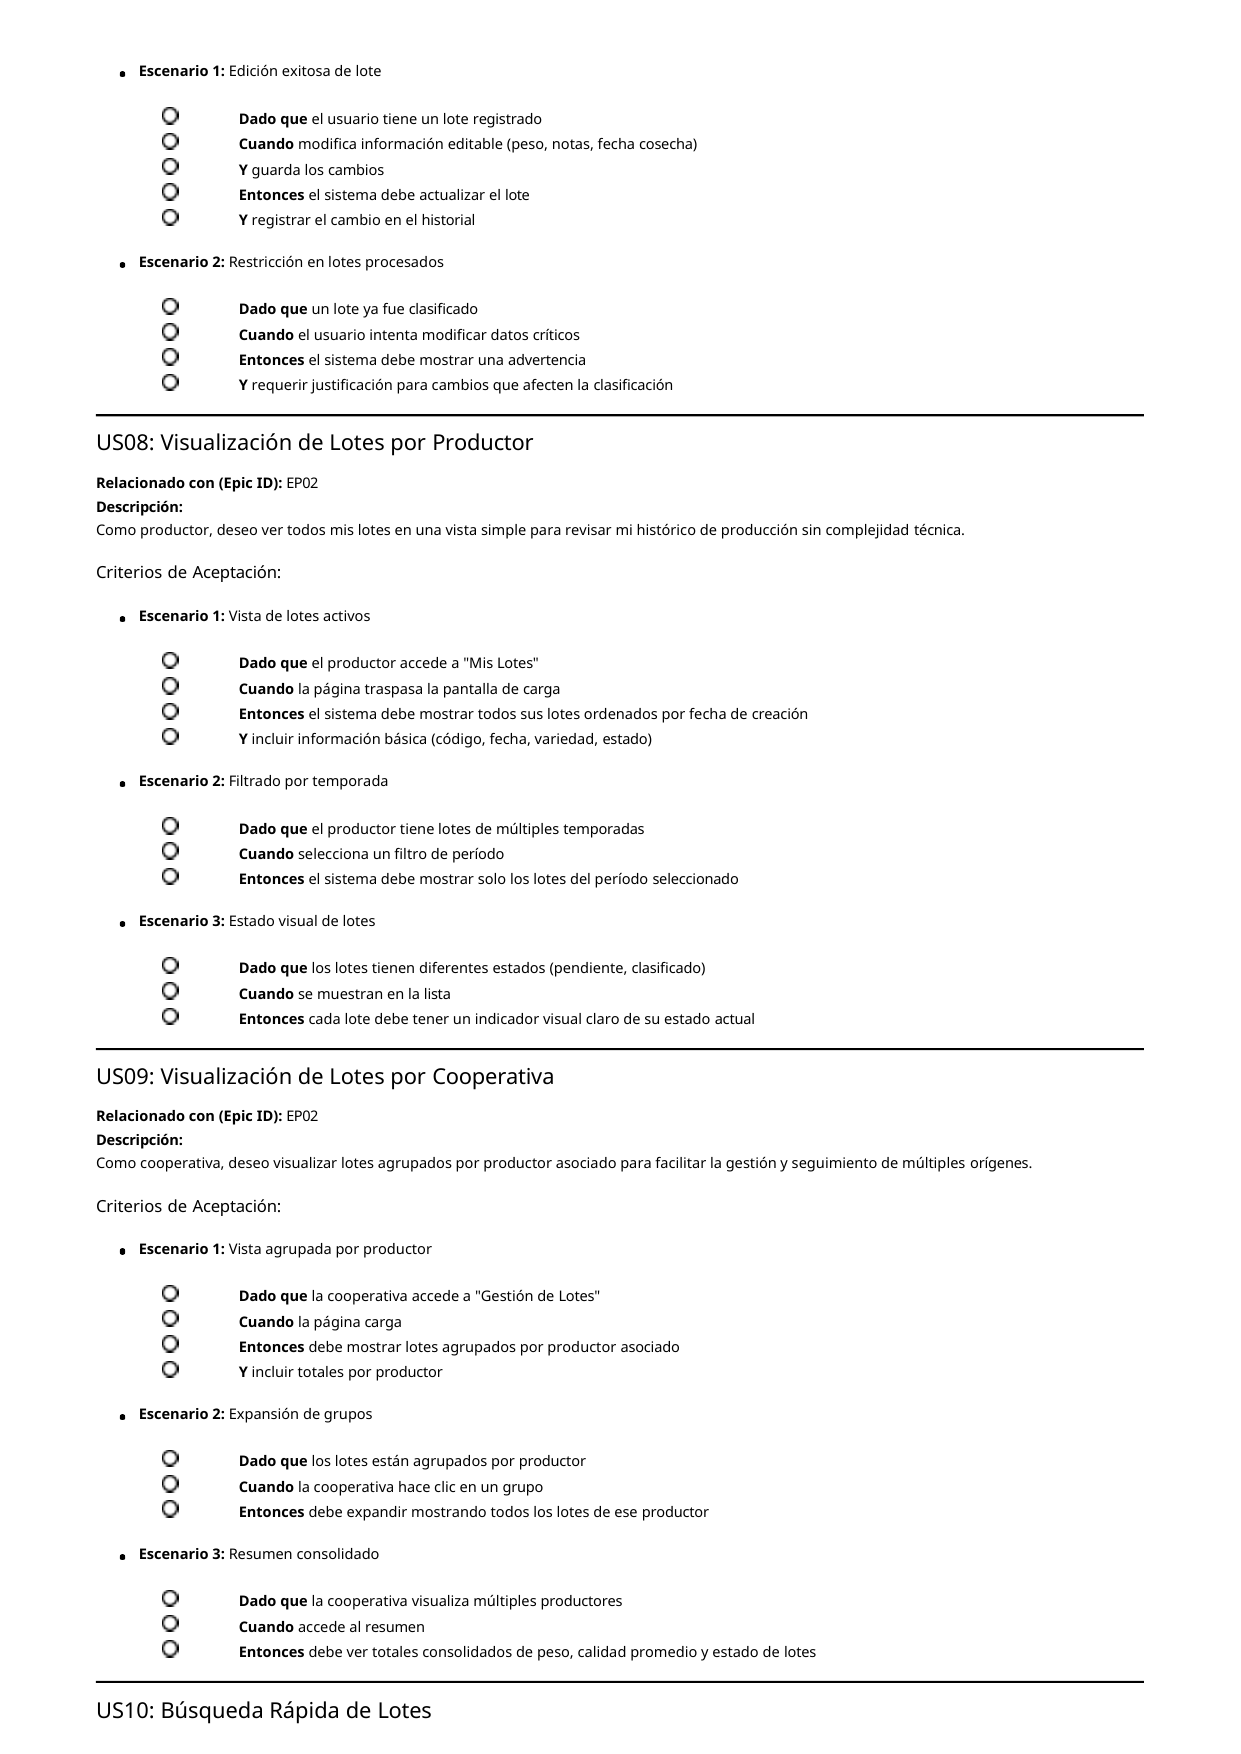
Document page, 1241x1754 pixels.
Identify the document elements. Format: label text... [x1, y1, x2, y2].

list Y incluir totales por productor [161, 1360, 1166, 1382]
list Entonces el sistema debe mostrar una advertencia [161, 348, 1166, 370]
text Escenario 2: Restricción en lotes procesados [120, 248, 1166, 279]
text Descripción: [96, 1129, 1166, 1149]
text Criterios de Aceptación: [96, 561, 1166, 583]
picture [162, 1615, 179, 1632]
picture [162, 183, 179, 201]
picture [119, 1414, 126, 1420]
picture [162, 703, 179, 720]
picture [162, 868, 179, 885]
list Cuando la cooperativa hace clic en un grupo [161, 1475, 1166, 1496]
list Entonces el sistema debe actualizar el lote [161, 183, 1166, 204]
list Entonces debe ver totales consolidados de peso, calidad promedio y estado de lotes [161, 1640, 1166, 1662]
text Escenario 3: Resumen consolidado [120, 1540, 1166, 1571]
list Dado que el productor accede a "Mis Lotes" [161, 651, 1166, 673]
picture [162, 348, 179, 366]
picture [119, 1248, 126, 1255]
picture [162, 374, 179, 391]
list Dado que un lote ya fue clasificado [161, 297, 1166, 319]
picture [162, 133, 179, 150]
text Descripción: [96, 497, 1166, 517]
picture [162, 1500, 179, 1518]
picture [119, 781, 126, 787]
picture [162, 158, 179, 175]
text Relacionado con (Epic ID): EP02 [96, 473, 1166, 493]
text Escenario 1: Vista de lotes activos [120, 602, 1166, 633]
list Dado que la cooperativa visualiza múltiples productores [161, 1589, 1166, 1611]
picture [162, 817, 179, 835]
picture [162, 957, 179, 974]
text Como cooperativa, deseo visualizar lotes agrupados por productor asociado para facilitar la gestión y seguimiento de múltiples orígenes. [96, 1153, 1166, 1173]
list Dado que el productor tiene lotes de múltiples temporadas [161, 817, 1166, 838]
text US09: Visualización de Lotes por Cooperativa [96, 1061, 1166, 1091]
list Cuando el usuario intenta modificar datos críticos [161, 323, 1166, 344]
picture [162, 1450, 179, 1467]
text Escenario 1: Edición exitosa de lote [120, 57, 1166, 88]
picture [162, 652, 179, 669]
list Dado que la cooperativa accede a "Gestión de Lotes" [161, 1284, 1166, 1306]
list Y incluir información básica (código, fecha, variedad, estado) [161, 727, 1166, 749]
picture [162, 1475, 179, 1493]
picture [162, 209, 179, 226]
picture [162, 107, 179, 125]
list Entonces el sistema debe mostrar solo los lotes del período seleccionado [161, 867, 1166, 889]
list Cuando se muestran en la lista [161, 982, 1166, 1003]
list Cuando la página carga [161, 1309, 1166, 1331]
picture [162, 1285, 179, 1302]
list Entonces debe expandir mostrando todos los lotes de ese productor [161, 1500, 1166, 1522]
text US10: Búsqueda Rápida de Lotes [96, 1695, 1166, 1724]
text Escenario 1: Vista agrupada por productor [120, 1235, 1166, 1266]
list Y requerir justificación para cambios que afecten la clasificación [161, 373, 1166, 395]
picture [162, 982, 179, 1000]
picture [162, 298, 179, 315]
list Dado que los lotes están agrupados por productor [161, 1449, 1166, 1471]
picture [162, 1310, 179, 1327]
picture [162, 1361, 179, 1378]
text Escenario 2: Filtrado por temporada [120, 767, 1166, 798]
list Cuando la página traspasa la pantalla de carga [161, 677, 1166, 698]
list Entonces cada lote debe tener un indicador visual claro de su estado actual [161, 1007, 1166, 1029]
list Entonces el sistema debe mostrar todos sus lotes ordenados por fecha de creación [161, 702, 1166, 724]
picture [162, 1008, 179, 1025]
list Dado que los lotes tienen diferentes estados (pendiente, clasificado) [161, 956, 1166, 978]
picture [162, 842, 179, 860]
list Cuando selecciona un filtro de período [161, 842, 1166, 864]
list Cuando accede al resumen [161, 1614, 1166, 1636]
text Relacionado con (Epic ID): EP02 [96, 1106, 1166, 1126]
picture [162, 1640, 179, 1658]
list Y guarda los cambios [161, 157, 1166, 179]
picture [119, 262, 126, 268]
text Escenario 2: Expansión de grupos [120, 1400, 1166, 1431]
picture [162, 677, 179, 695]
text Escenario 3: Estado visual de lotes [120, 907, 1166, 938]
picture [162, 323, 179, 341]
picture [119, 71, 126, 77]
picture [162, 728, 179, 745]
list Cuando modifica información editable (peso, notas, fecha cosecha) [161, 132, 1166, 154]
picture [119, 616, 126, 622]
text US08: Visualización de Lotes por Productor [96, 427, 1166, 457]
list Entonces debe mostrar lotes agrupados por productor asociado [161, 1335, 1166, 1357]
list Dado que el usuario tiene un lote registrado [161, 107, 1166, 128]
picture [162, 1335, 179, 1353]
text Criterios de Aceptación: [96, 1194, 1166, 1217]
list Y registrar el cambio en el historial [161, 208, 1166, 230]
picture [162, 1590, 179, 1607]
picture [119, 921, 126, 927]
text Como productor, deseo ver todos mis lotes en una vista simple para revisar mi histórico de producción sin complejidad técnica. [96, 520, 1166, 540]
picture [119, 1554, 126, 1560]
